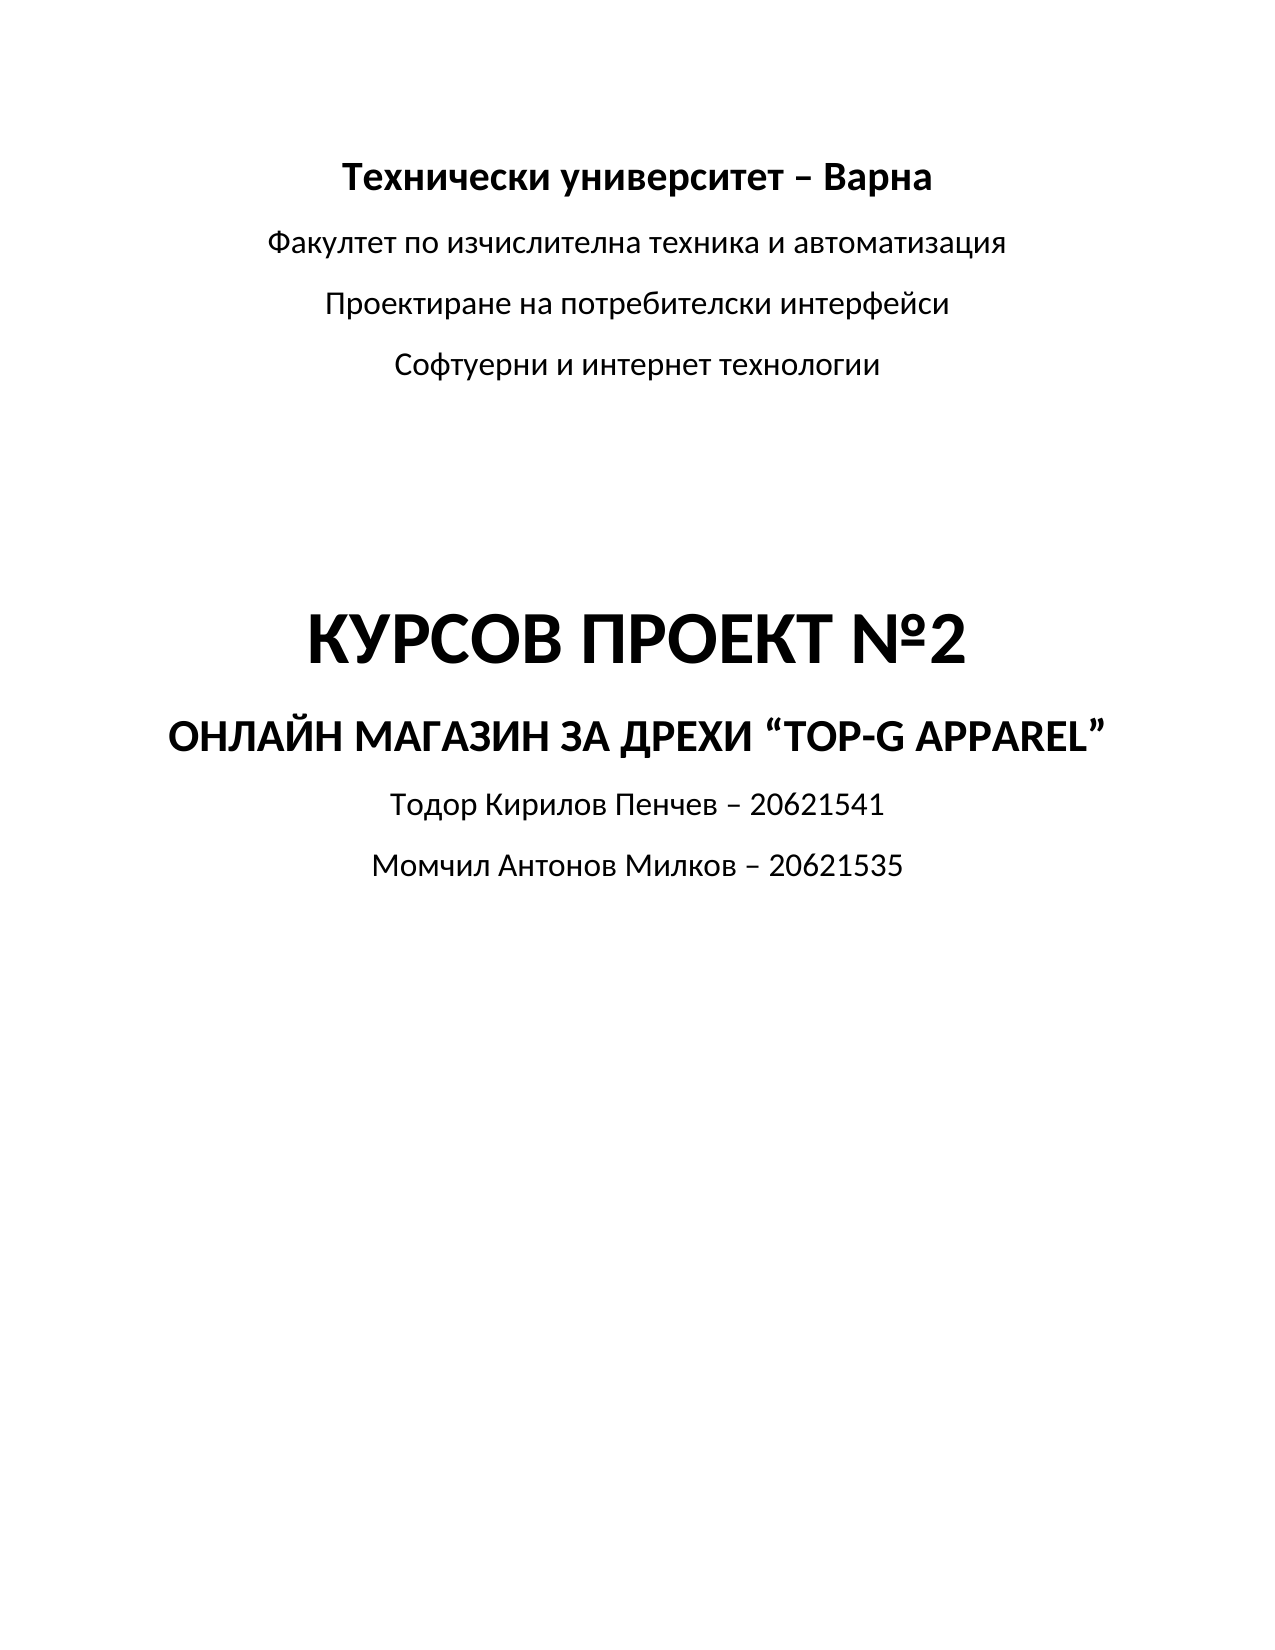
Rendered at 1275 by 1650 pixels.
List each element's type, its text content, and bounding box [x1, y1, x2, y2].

text ОНЛАЙН МАГАЗИН ЗА ДРЕХИ “TOP-G APPAREL” [150, 706, 1125, 762]
text Софтуерни и интернет технологии [150, 343, 1125, 383]
text Тодор Кирилов Пенчев – 20621541 [150, 783, 1125, 824]
text Проектиране на потребителски интерфейси [150, 282, 1125, 323]
text Момчил Антонов Милков – 20621535 [150, 844, 1125, 885]
text КУРСОВ ПРОЕКТ №2 [150, 591, 1125, 682]
text Факултет по изчислителна техника и автоматизация [150, 222, 1125, 262]
text Технически университет – Варна [150, 150, 1125, 201]
